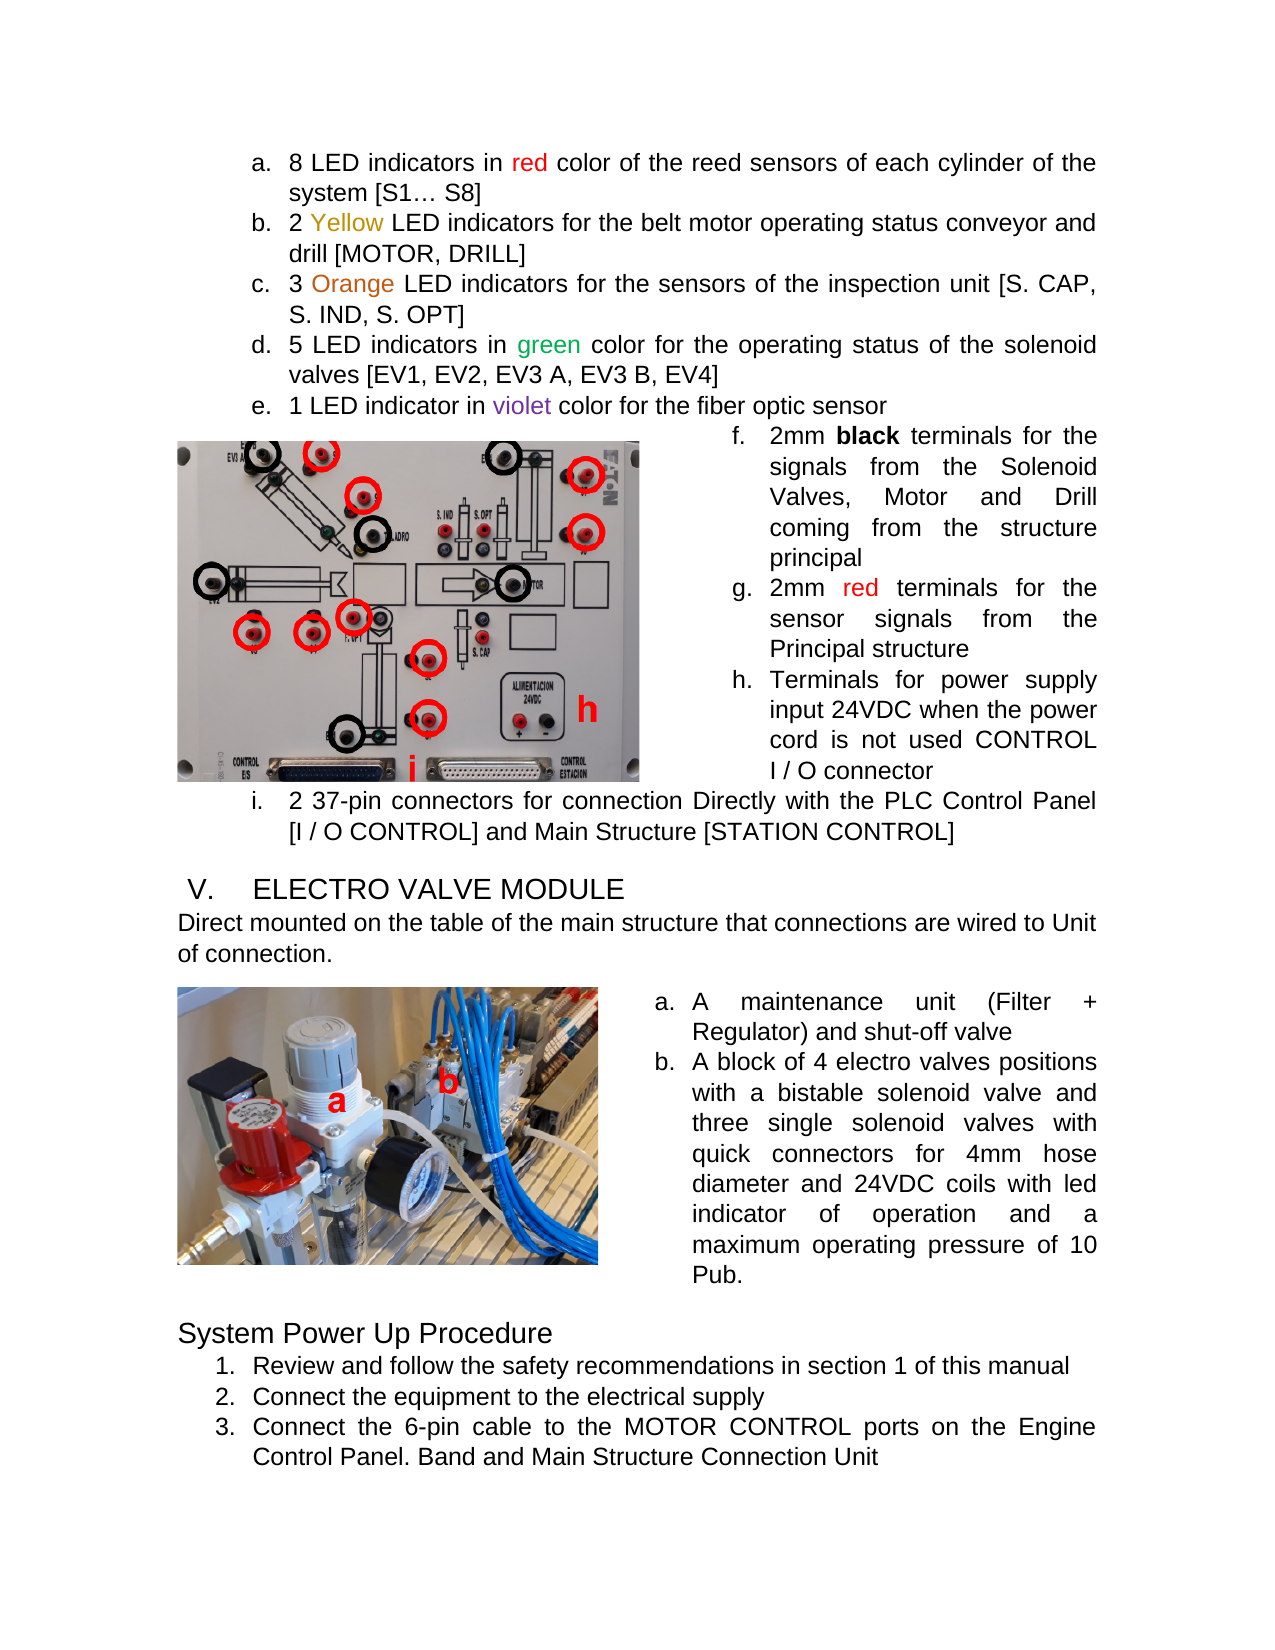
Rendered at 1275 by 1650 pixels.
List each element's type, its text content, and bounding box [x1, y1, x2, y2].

subtitle System Power Up Procedure [177, 1316, 1098, 1349]
picture [177, 987, 599, 1265]
list 2mm black terminals for the signals from the Solenoid Valves, Motor and Drill coming from the structure principal [251, 421, 1098, 572]
list A block of 4 electro valves positions with a bistable solenoid valve and three single solenoid valves with quick connectors for 4mm hose diameter and 24VDC coils with led indicator of operation and a maximum operating pressure of 10 Pub. [215, 1047, 1098, 1289]
list Review and follow the safety recommendations in section 1 of this manual [215, 1351, 1098, 1380]
list 2 Yellow LED indicators for the belt motor operating status conveyor and drill [MOTOR, DRILL] [251, 208, 1098, 268]
subtitle ELECTRO VALVE MODULE [215, 872, 1098, 906]
list Connect the 6-pin cable to the MOTOR CONTROL ports on the Engine Control Panel. Band and Main Structure Connection Unit [215, 1412, 1098, 1471]
list 3 Orange LED indicators for the sensors of the inspection unit [S. CAP, S. IND, S. OPT] [251, 269, 1098, 328]
list Connect the equipment to the electrical supply [215, 1382, 1098, 1410]
list Terminals for power supply input 24VDC when the power cord is not used CONTROL I / O connector [251, 665, 1098, 785]
list 5 LED indicators in green color for the operating status of the solenoid valves [EV1, EV2, EV3 A, EV3 B, EV4] [251, 330, 1098, 389]
list 2 37-pin connectors for connection Directly with the PLC Control Panel [I / O CONTROL] and Main Structure [STATION CONTROL] [251, 786, 1098, 846]
list 8 LED indicators in red color of the reed sensors of each cylinder of the system [S1… S8] [251, 148, 1098, 207]
list A maintenance unit (Filter + Regulator) and shut-off valve [215, 986, 1098, 1046]
list 1 LED indicator in violet color for the fiber optic sensor [251, 391, 1098, 420]
picture [177, 441, 640, 782]
text Direct mounted on the table of the main structure that connections are wired to Unit of connection. [177, 908, 1098, 967]
list 2mm red terminals for the sensor signals from the Principal structure [640, 573, 1098, 663]
